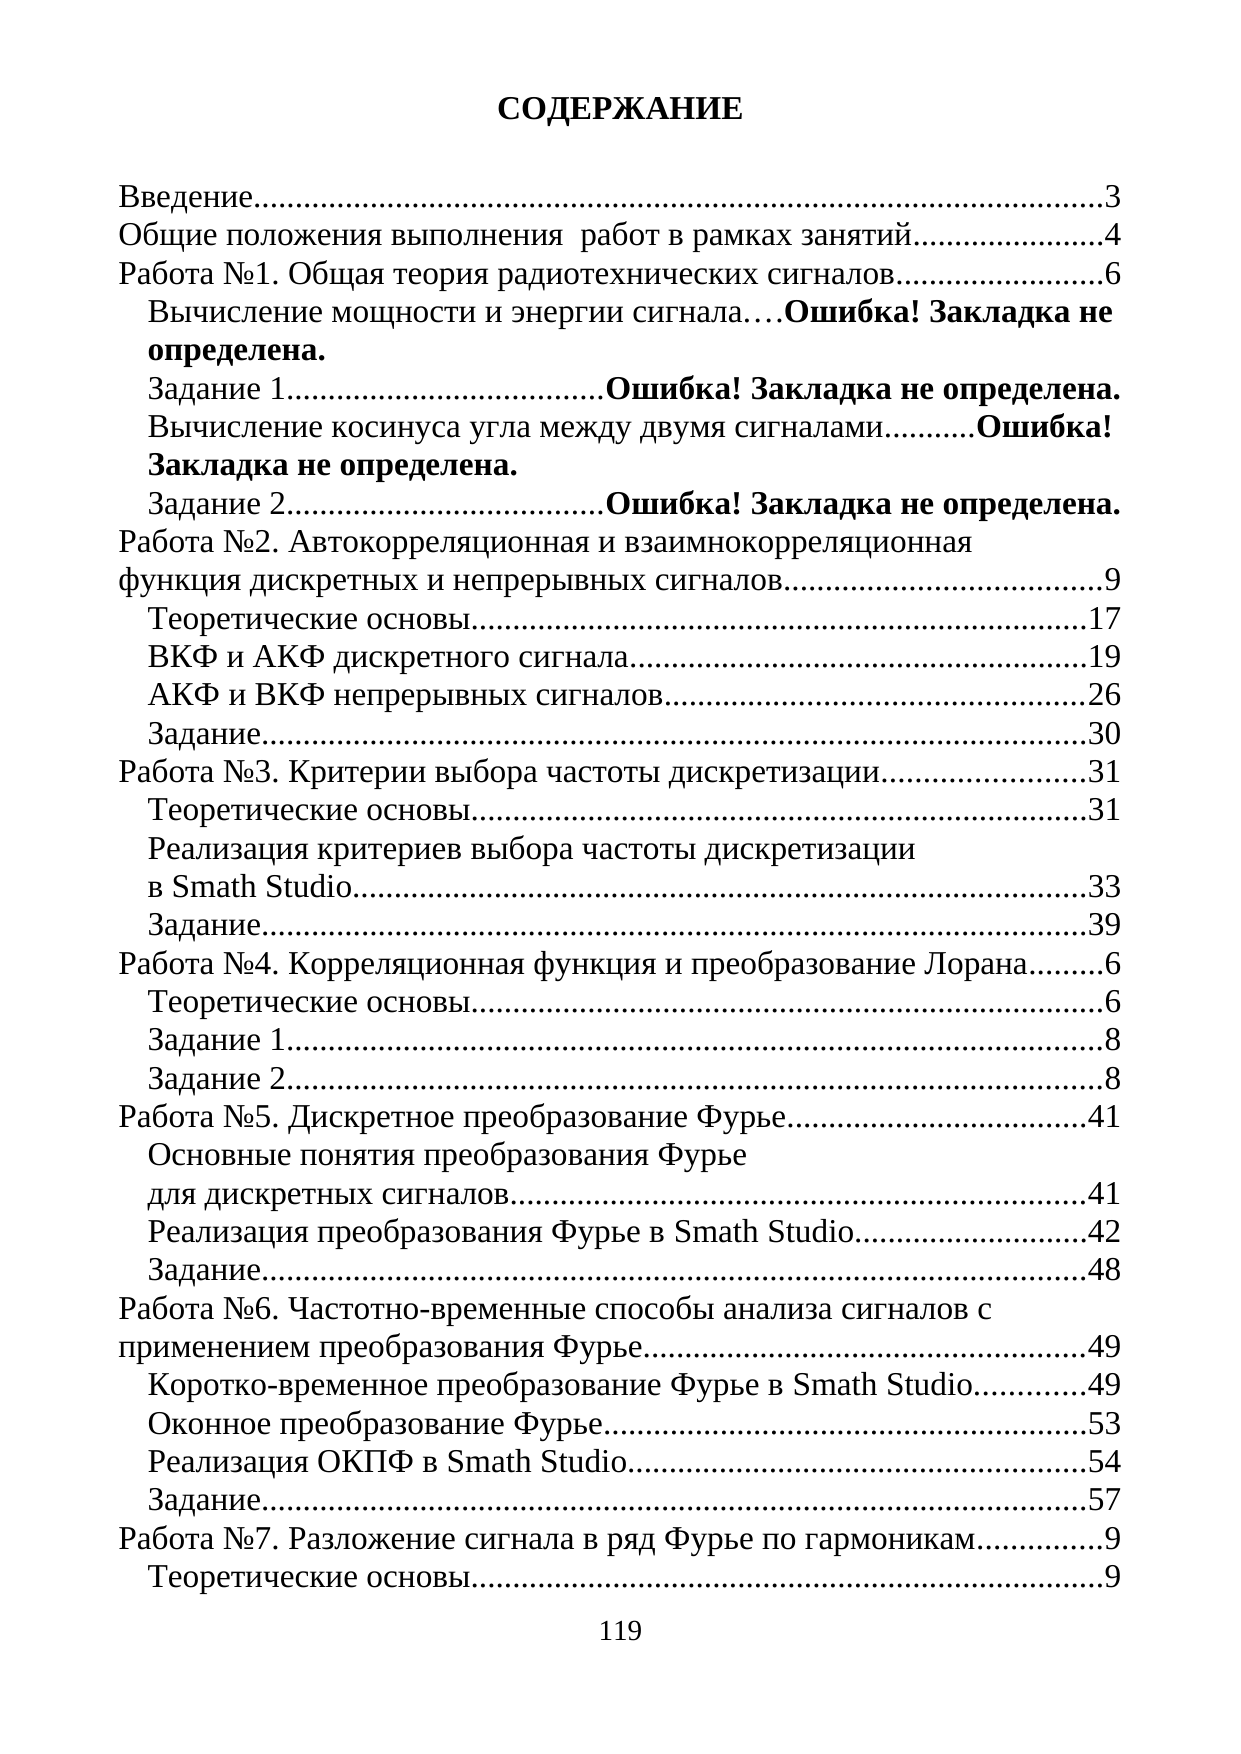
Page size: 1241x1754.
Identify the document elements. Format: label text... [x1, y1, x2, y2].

text ВКФ и АКФ дискретного сигнала 19 [147, 636, 1122, 674]
text Работа №3. Критерии выбора частоты дискретизации 31 [118, 751, 1122, 789]
text Теоретические основы 17 [147, 598, 1122, 636]
text Основные понятия преобразования Фурье для дискретных сигналов 41 [147, 1134, 1122, 1211]
text СОДЕРЖАНИЕ [118, 89, 1122, 127]
text Задание 2 Ошибка! Закладка не определена. [147, 483, 1122, 521]
text Теоретические основы 6 [147, 981, 1122, 1019]
text Теоретические основы 9 [147, 1556, 1122, 1594]
text Задание 1 8 [147, 1019, 1122, 1058]
text Вычисление мощности и энергии сигнала Ошибка! Закладка не определена. [147, 291, 1122, 368]
text Реализация ОКПФ в Smath Studio 54 [147, 1441, 1122, 1479]
text Задание 39 [147, 904, 1122, 943]
text Теоретические основы 31 [147, 789, 1122, 828]
text Задание 30 [147, 713, 1122, 751]
text Реализация критериев выбора частоты дискретизации в Smath Studio 33 [147, 828, 1122, 904]
text Оконное преобразование Фурье 53 [147, 1403, 1122, 1441]
text Работа №4. Корреляционная функция и преобразование Лорана 6 [118, 943, 1122, 981]
text Коротко-временное преобразование Фурье в Smath Studio 49 [147, 1364, 1122, 1403]
text Работа №2. Автокорреляционная и взаимнокорреляционная функция дискретных и непрерывных сигналов 9 [118, 521, 1122, 598]
text Работа №6. Частотно-временные способы анализа сигналов с применением преобразования Фурье 49 [118, 1288, 1122, 1364]
text Задание 1 Ошибка! Закладка не определена. [147, 368, 1122, 406]
text Реализация преобразования Фурье в Smath Studio 42 [147, 1211, 1122, 1249]
text Работа №7. Разложение сигнала в ряд Фурье по гармоникам 9 [118, 1518, 1122, 1556]
text Задание 2 8 [147, 1058, 1122, 1096]
text Задание 57 [147, 1479, 1122, 1518]
text Работа №1. Общая теория радиотехнических сигналов 6 [118, 253, 1122, 291]
text Общие положения выполнения работ в рамках занятий 4 [118, 214, 1122, 253]
text Задание 48 [147, 1249, 1122, 1288]
text Введение 3 [118, 176, 1122, 214]
text АКФ и ВКФ непрерывных сигналов 26 [147, 674, 1122, 713]
text Работа №5. Дискретное преобразование Фурье 41 [118, 1096, 1122, 1134]
text Вычисление косинуса угла между двумя сигналами Ошибка! Закладка не определена. [147, 406, 1122, 483]
